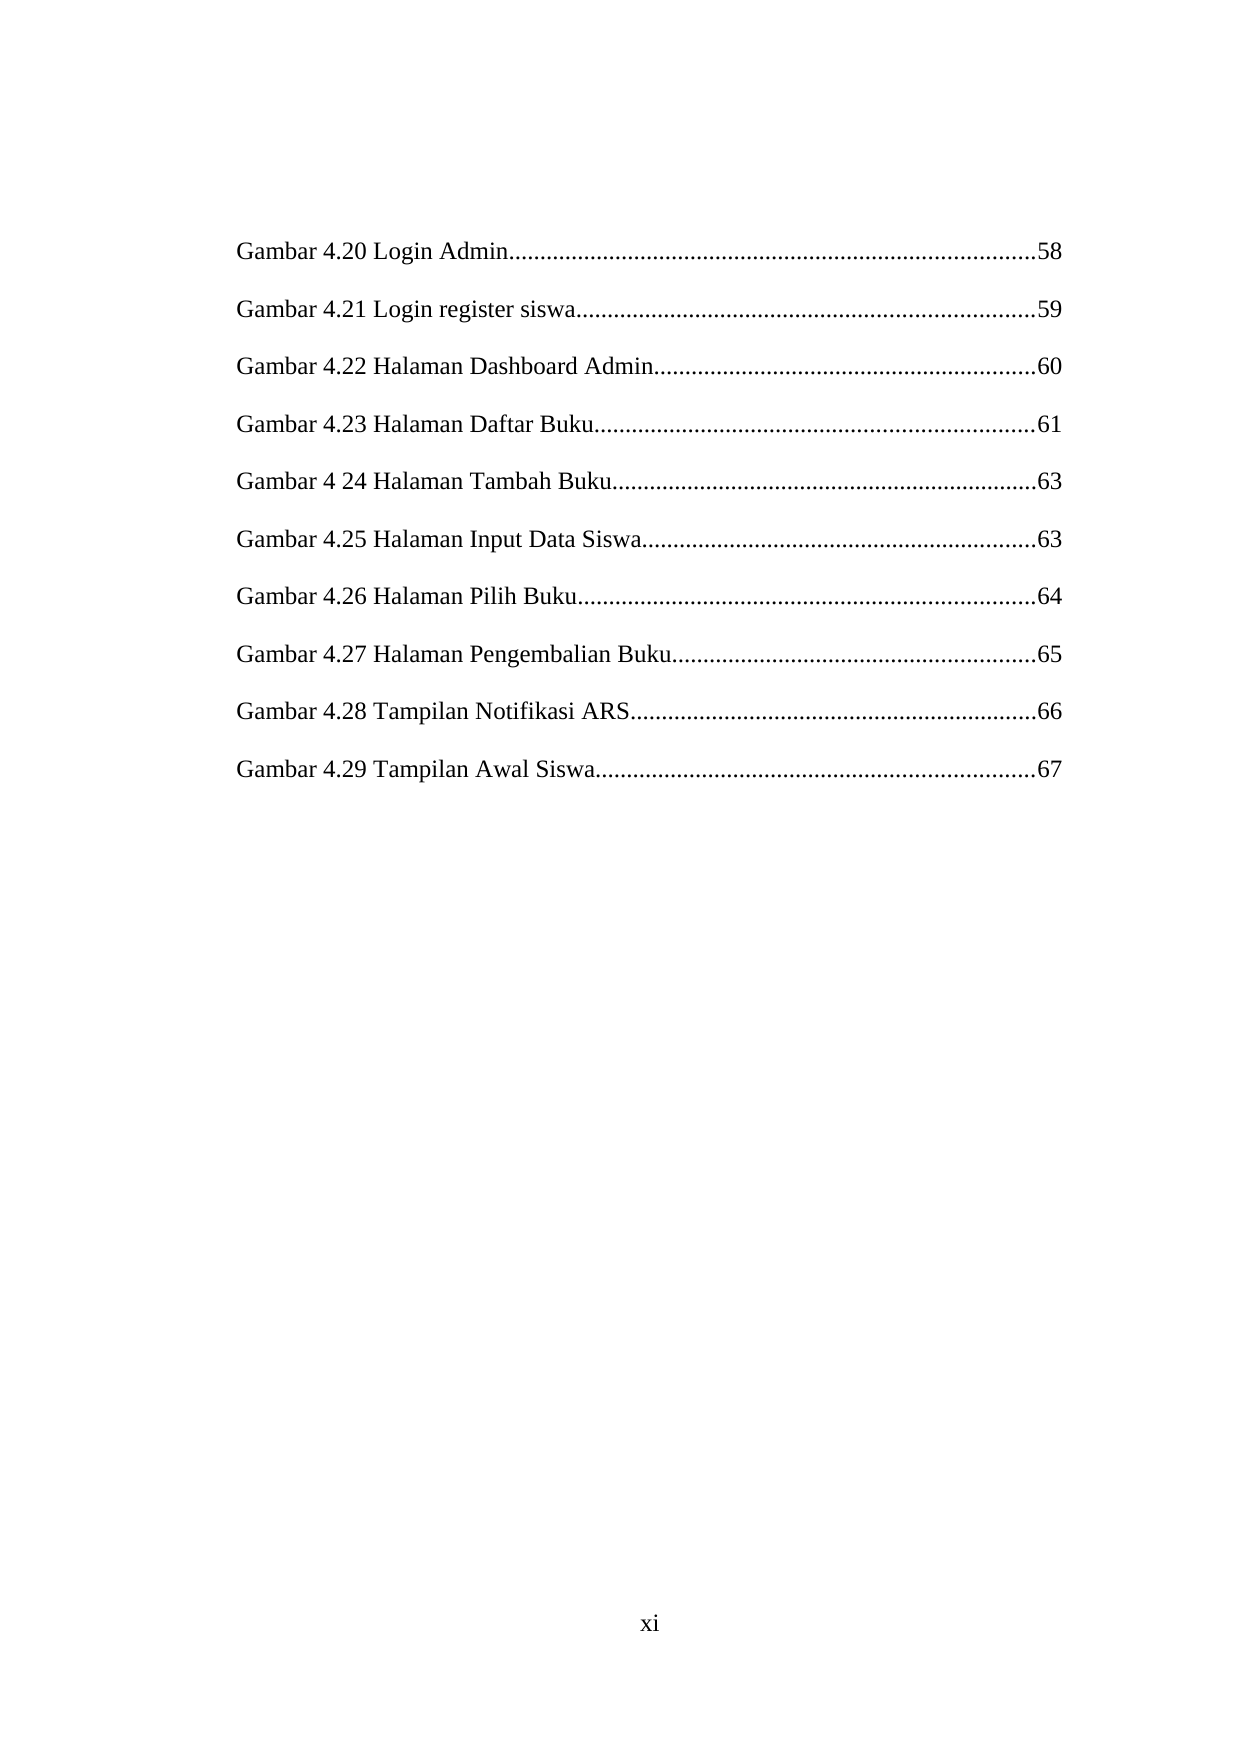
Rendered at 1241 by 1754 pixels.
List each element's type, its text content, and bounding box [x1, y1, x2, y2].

text Gambar 4.29 Tampilan Awal Siswa 67 [236, 754, 1063, 782]
text Gambar 4.25 Halaman Input Data Siswa 63 [236, 524, 1063, 552]
text Gambar 4.26 Halaman Pilih Buku 64 [236, 581, 1063, 610]
text Gambar 4.27 Halaman Pengembalian Buku 65 [236, 639, 1063, 667]
text Gambar 4.23 Halaman Daftar Buku 61 [236, 409, 1063, 437]
text Gambar 4.28 Tampilan Notifikasi ARS 66 [236, 696, 1063, 725]
text Gambar 4.21 Login register siswa 59 [236, 294, 1063, 322]
text Gambar 4.22 Halaman Dashboard Admin 60 [236, 351, 1063, 380]
text Gambar 4 24 Halaman Tambah Buku 63 [236, 466, 1063, 495]
text Gambar 4.20 Login Admin 58 [236, 236, 1063, 265]
